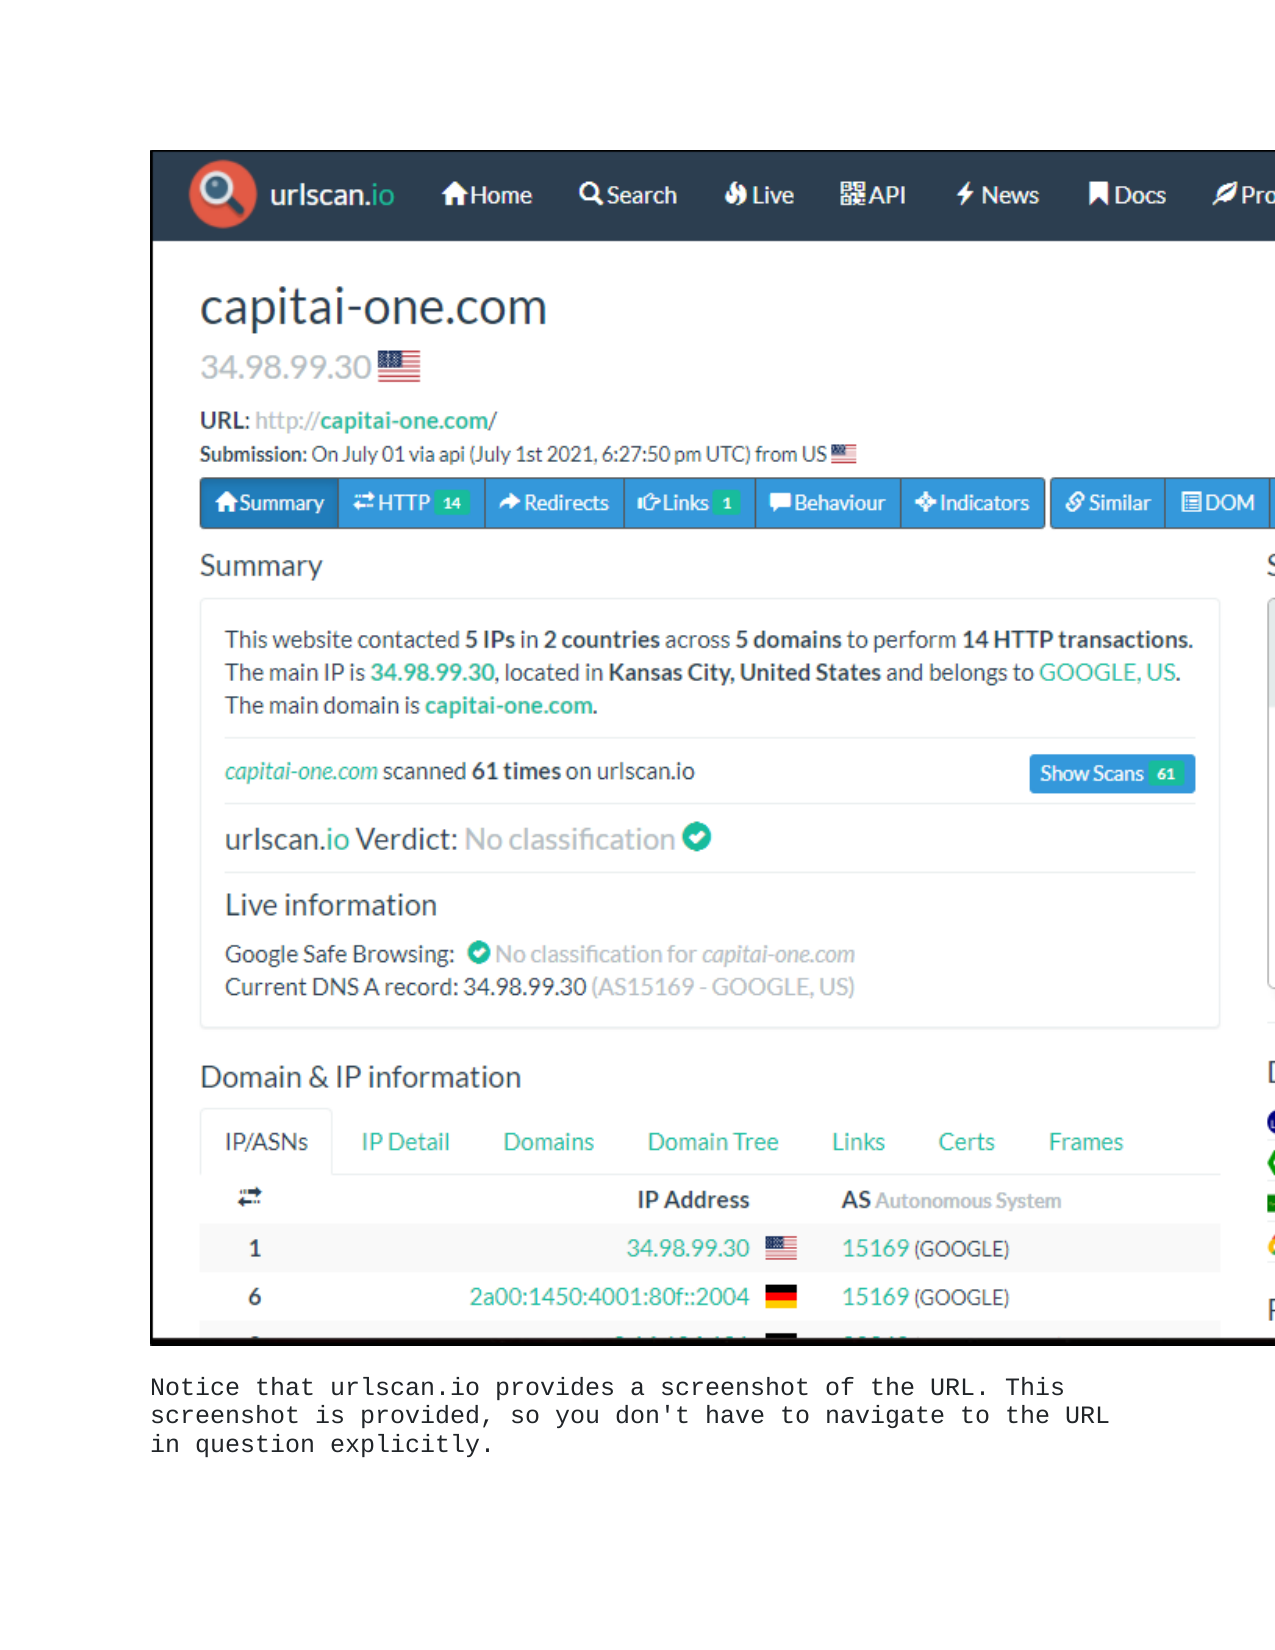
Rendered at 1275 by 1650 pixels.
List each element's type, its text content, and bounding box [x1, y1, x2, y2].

picture [150, 150, 1275, 1346]
text Notice that urlscan.io provides a screenshot of the URL. This screenshot is provided, so you don't have to navigate to the URL in question explicitly. [150, 1375, 1125, 1460]
